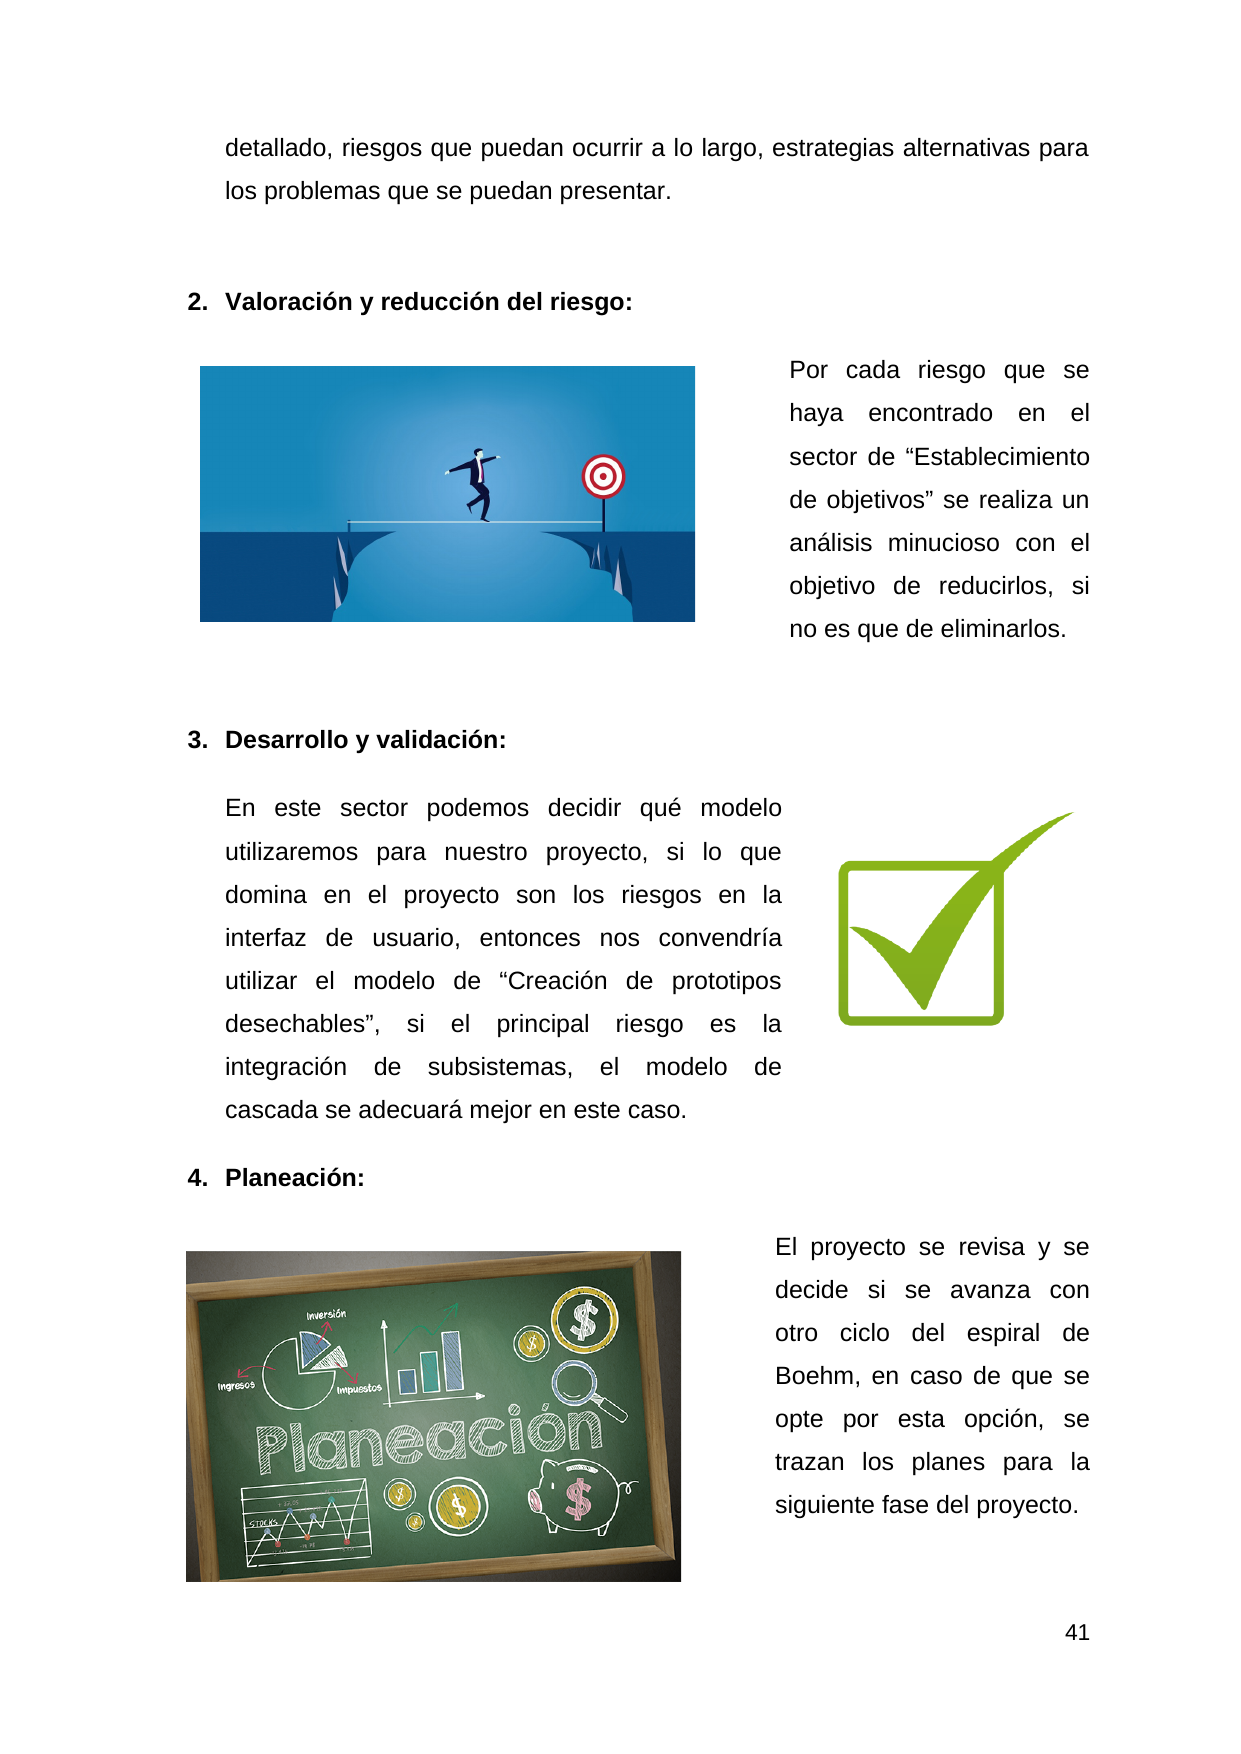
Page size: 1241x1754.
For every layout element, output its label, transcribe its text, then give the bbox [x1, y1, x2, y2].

subtitle Valoración y reducción del riesgo: [187, 287, 1090, 316]
subtitle Desarrollo y validación: [187, 725, 1090, 754]
picture [186, 1251, 682, 1582]
picture [801, 789, 1081, 1069]
picture [200, 366, 696, 622]
text El proyecto se revisa y se decide si se avanza con otro ciclo del espiral de Boehm, en caso de que se opte por esta opción, se trazan los planes para la siguiente fase del proyecto. [225, 1232, 1090, 1519]
subtitle Planeación: [187, 1163, 1090, 1192]
